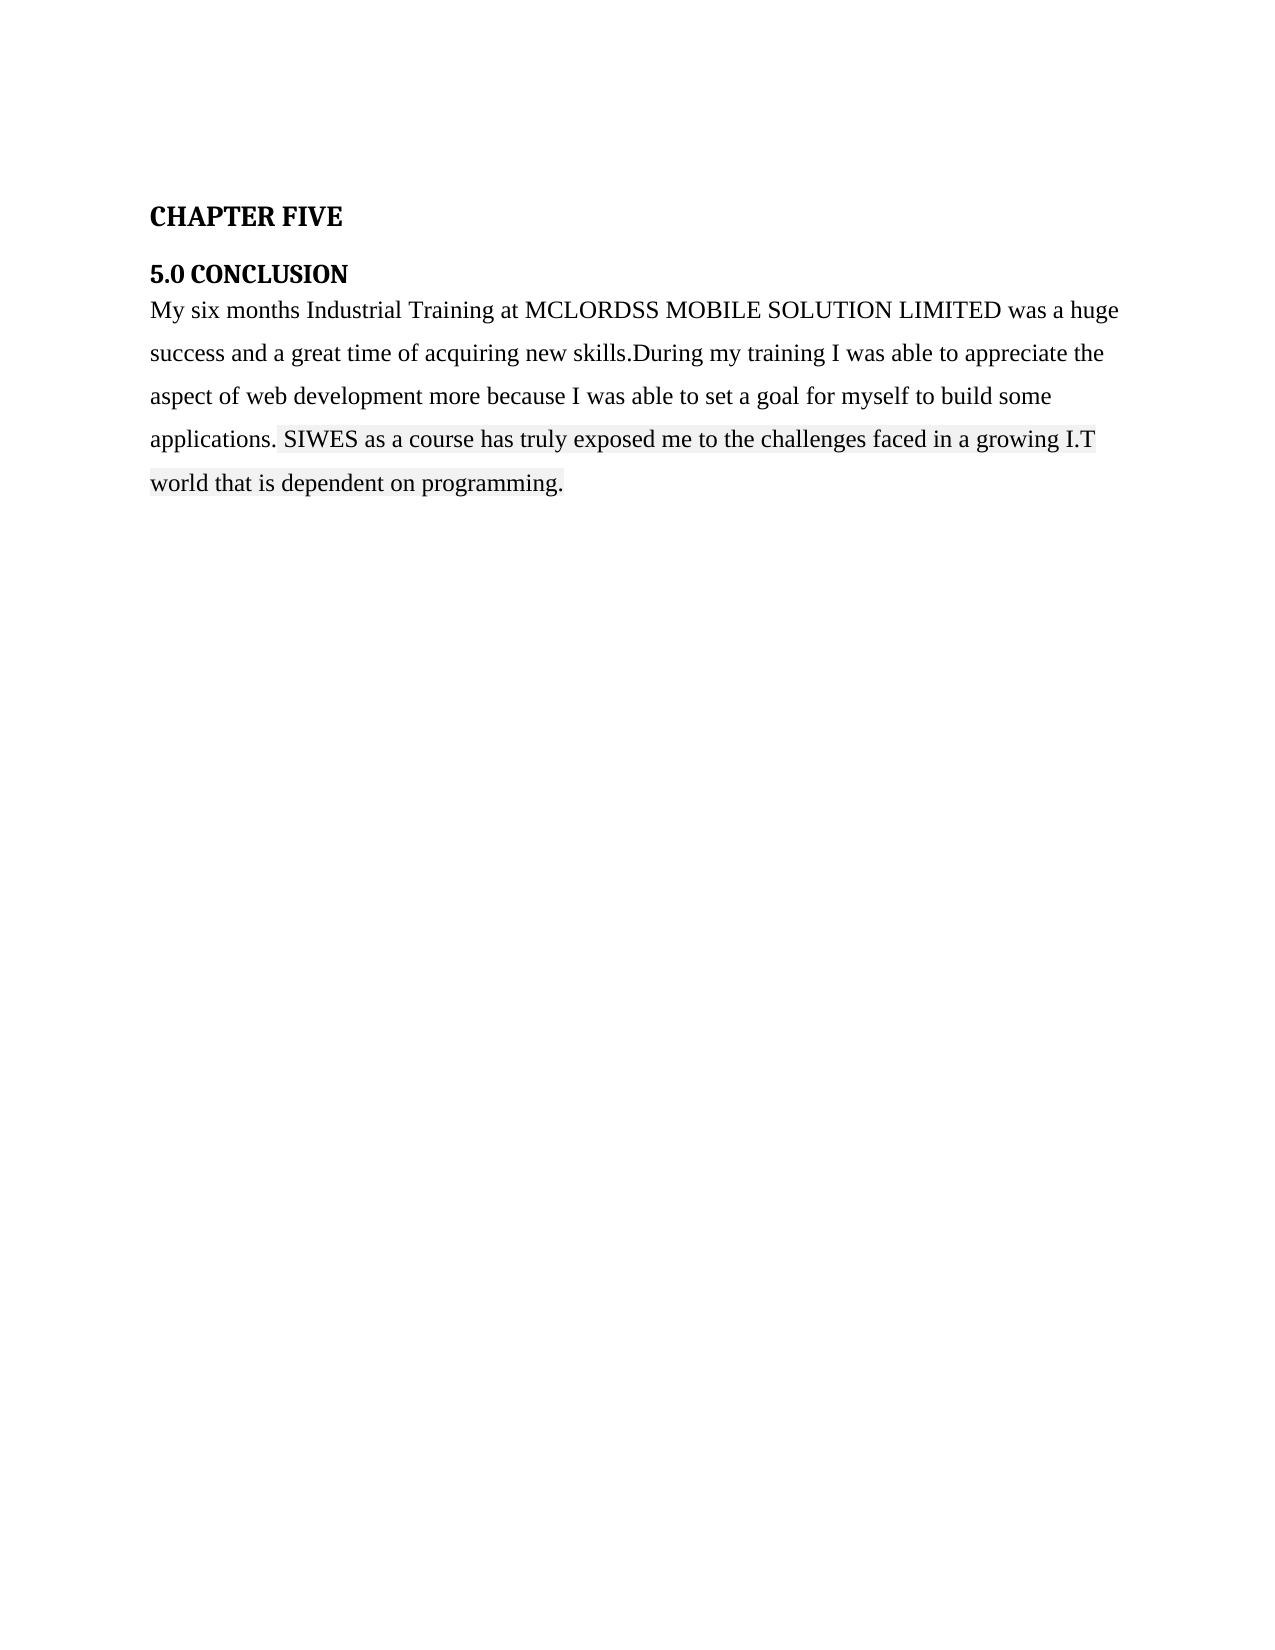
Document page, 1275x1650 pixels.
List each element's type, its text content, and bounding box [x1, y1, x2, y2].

text My six months Industrial Training at MCLORDSS MOBILE SOLUTION LIMITED was a huge success and a great time of acquiring new skills.During my training I was able to appreciate the aspect of web development more because I was able to set a goal for myself to build some applications. SIWES as a course has truly exposed me to the challenges faced in a growing I.T world that is dependent on programming. [150, 295, 1125, 496]
subtitle 5.0 CONCLUSION [150, 259, 1125, 291]
subtitle CHAPTER FIVE [150, 200, 1125, 233]
